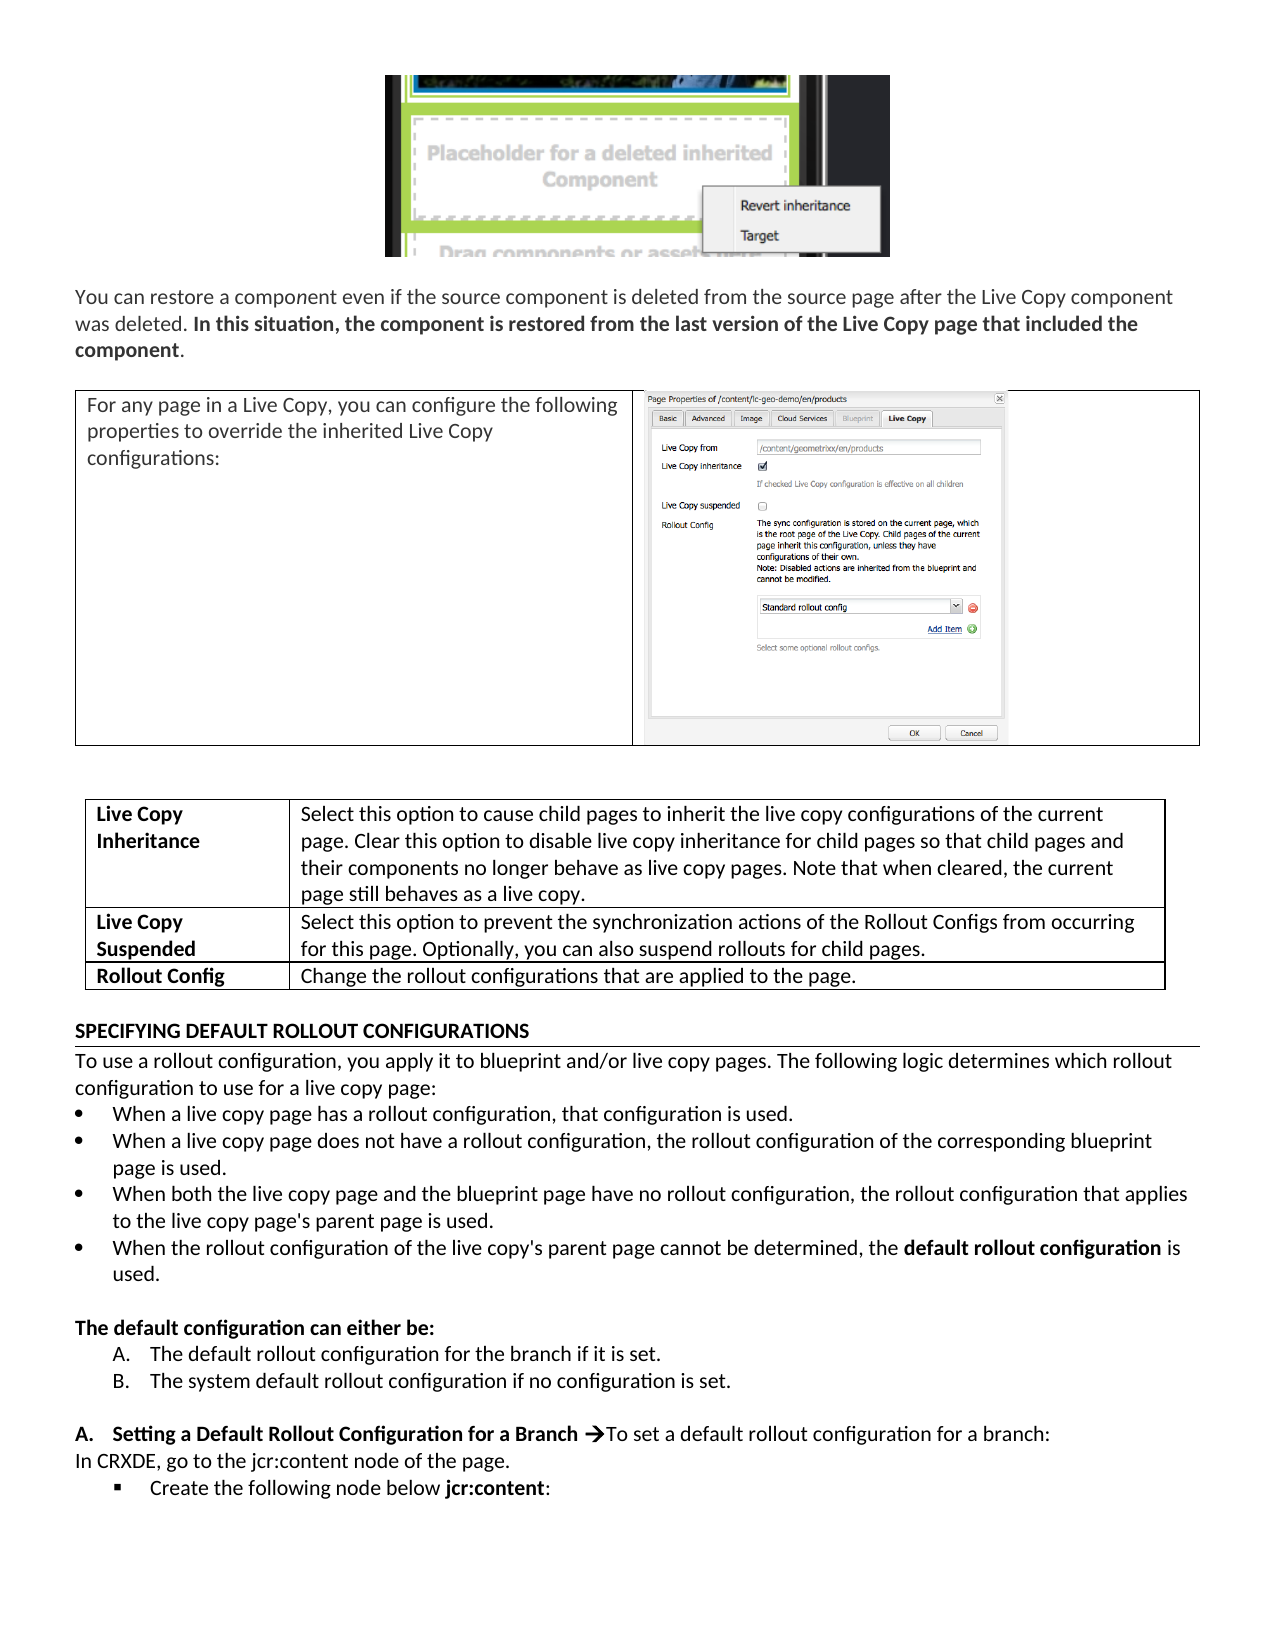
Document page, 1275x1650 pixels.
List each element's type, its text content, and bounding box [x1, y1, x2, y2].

list The system default rollout configuration if no configuration is set. [112, 1367, 1200, 1394]
list The default rollout configuration for the branch if it is set. [112, 1341, 1200, 1367]
list When the rollout configuration of the live copy's parent page cannot be determined, the default rollout configuration is used. [75, 1234, 1200, 1287]
picture [644, 390, 1009, 745]
table_header For any page in a Live Copy, you can configure the following properties to override the inherited Live Copy configurations: [76, 391, 632, 745]
table_header Select this option to cause child pages to inherit the live copy configurations of the current page. Clear this option to disable live copy inheritance for child pages so that child pages and their components no longer behave as live copy pages. Note that when cleared, the current page still behaves as a live copy. [290, 800, 1164, 907]
table_cell Rollout Config [86, 963, 289, 989]
table_cell Live Copy Suspended [86, 908, 289, 961]
text To use a rollout configuration, you apply it to blueprint and/or live copy pages. The following logic determines which rollout configuration to use for a live copy page: [75, 1047, 1200, 1101]
list Create the following node below jcr:content: [112, 1474, 1200, 1501]
table_header [1009, 391, 1199, 745]
list When both the live copy page and the blueprint page have no rollout configuration, the rollout configuration that applies to the live copy page's parent page is used. [75, 1181, 1200, 1234]
text SPECIFYING DEFAULT ROLLOUT CONFIGURATIONS [75, 1017, 1200, 1046]
table_cell Select this option to prevent the synchronization actions of the Rollout Configs from occurring for this page. Optionally, you can also suspend rollouts for child pages. [290, 908, 1164, 961]
list When a live copy page has a rollout configuration, that configuration is used. [75, 1101, 1200, 1127]
picture [385, 75, 890, 257]
text You can restore a component even if the source component is deleted from the source page after the Live Copy component was deleted. In this situation, the component is restored from the last version of the Live Copy page that included the component. [75, 283, 1200, 363]
list When a live copy page does not have a rollout configuration, the rollout configuration of the corresponding blueprint page is used. [75, 1127, 1200, 1181]
table_header Live Copy Inheritance [86, 800, 289, 907]
text The default configuration can either be: [75, 1314, 1200, 1341]
table_header [633, 391, 644, 745]
table_cell Change the rollout configurations that are applied to the page. [290, 963, 1164, 989]
list Setting a Default Rollout Configuration for a Branch To set a default rollout configuration for a branch: [75, 1421, 1200, 1447]
text In CRXDE, go to the jcr:content node of the page. [75, 1447, 1200, 1474]
